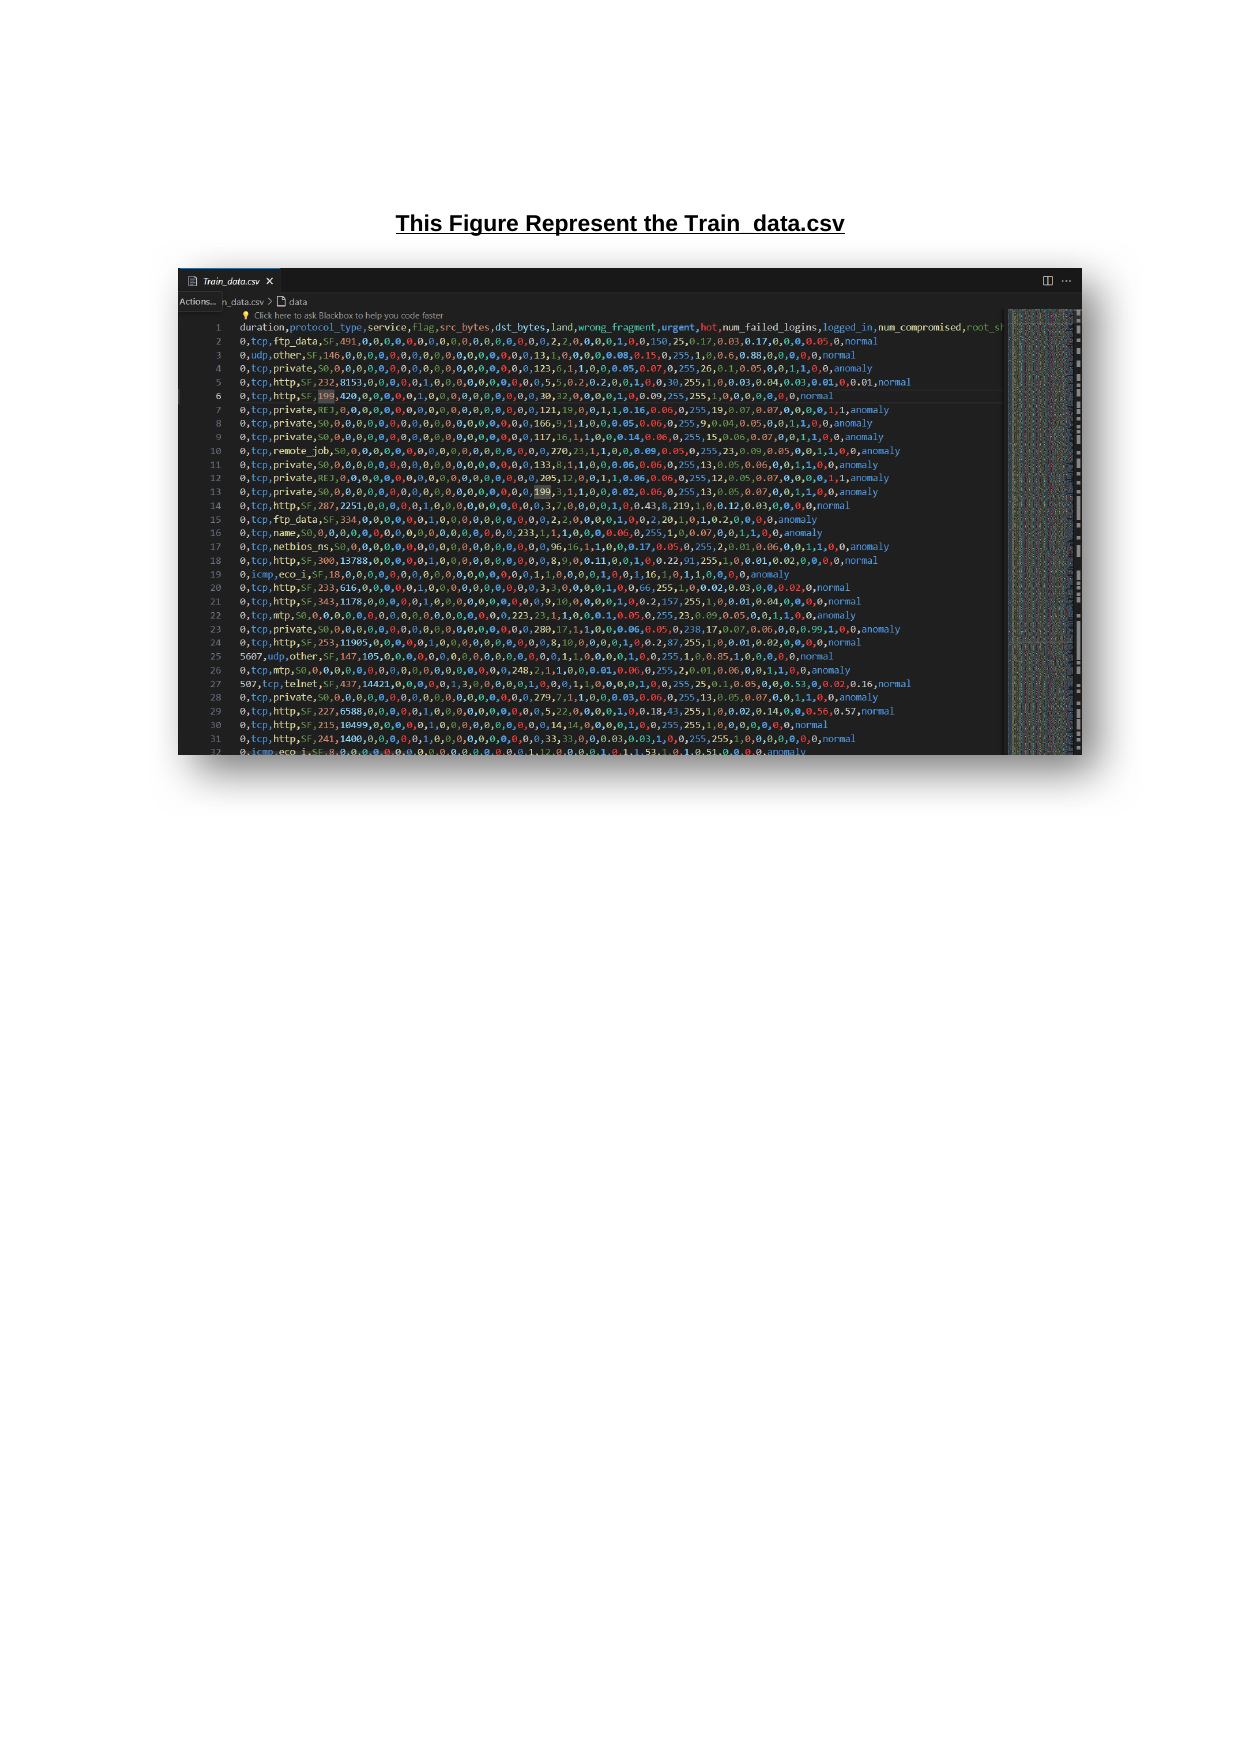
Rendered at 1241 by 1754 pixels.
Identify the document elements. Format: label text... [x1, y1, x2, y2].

text This Figure Represent the Train_data.csv [150, 210, 1090, 237]
picture [178, 268, 1082, 755]
